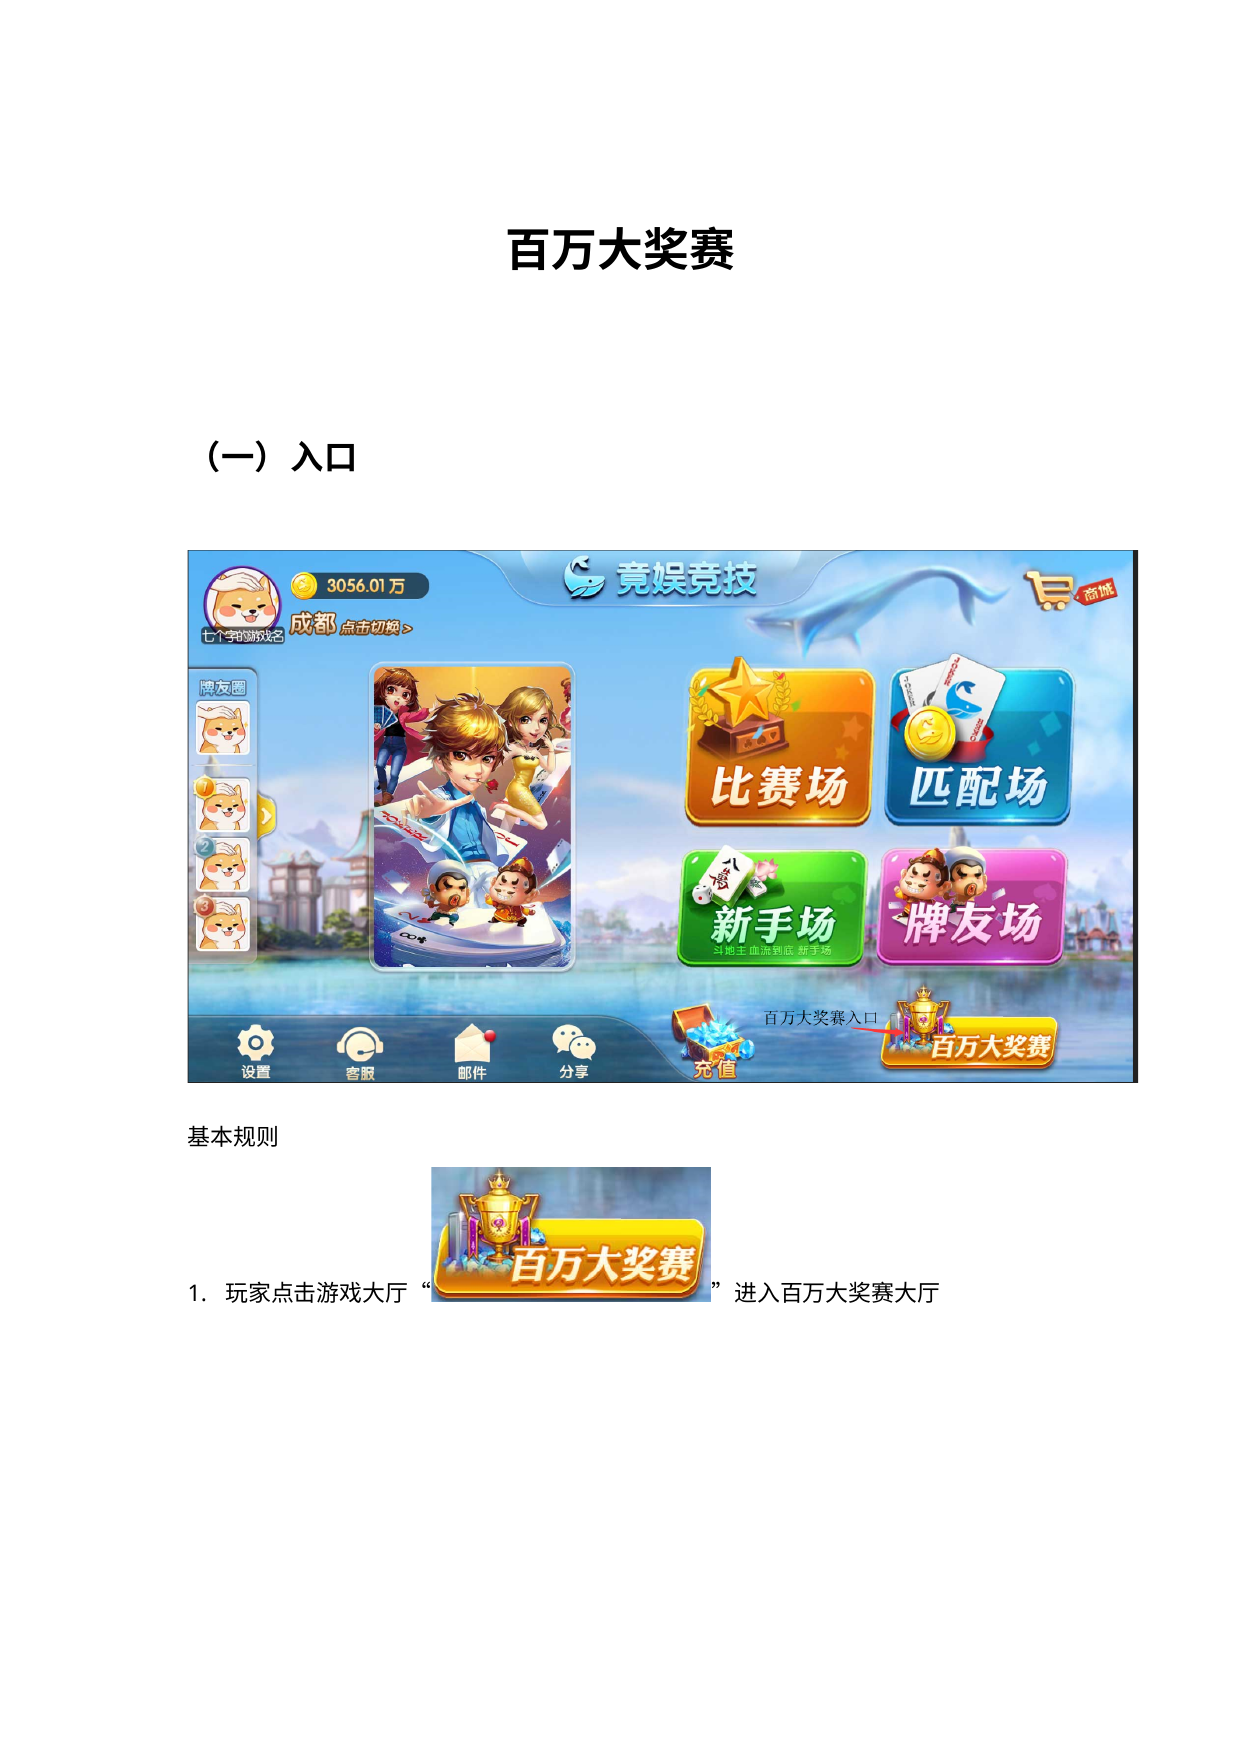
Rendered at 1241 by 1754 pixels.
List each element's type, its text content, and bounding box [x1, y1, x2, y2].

text 基本规则 [187, 1102, 1053, 1167]
subtitle 百万大奖赛 [187, 197, 1053, 295]
subtitle 入口 [187, 423, 1053, 488]
picture [187, 550, 1139, 1083]
picture [431, 1167, 711, 1302]
